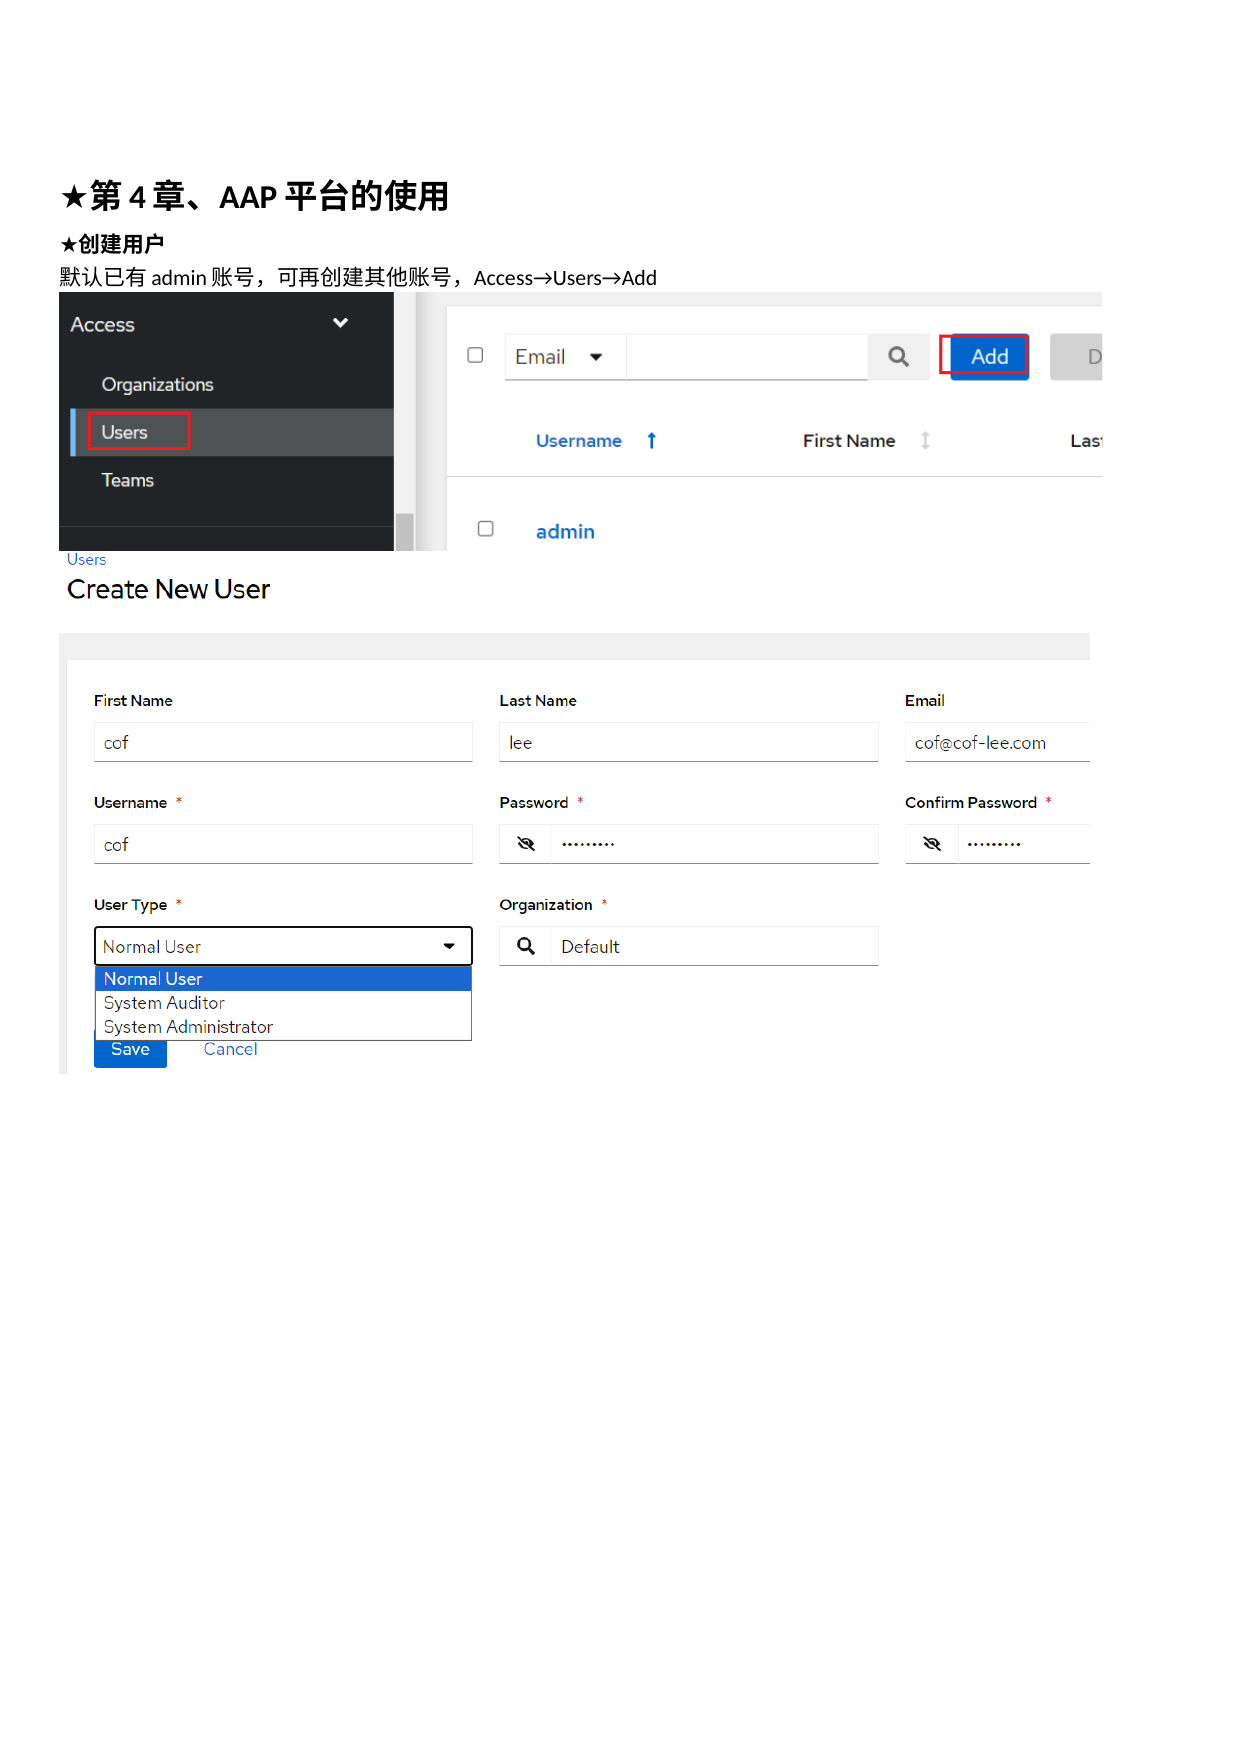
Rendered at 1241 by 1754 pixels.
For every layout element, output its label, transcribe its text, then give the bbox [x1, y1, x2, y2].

text ★第4章、AAP平台的使用 [59, 162, 1181, 227]
picture [59, 552, 1090, 1074]
text ★创建用户 [59, 227, 1181, 259]
text 默认已有admin账号，可再创建其他账号，Access→Users→Add [59, 259, 1181, 292]
picture [59, 292, 1103, 551]
